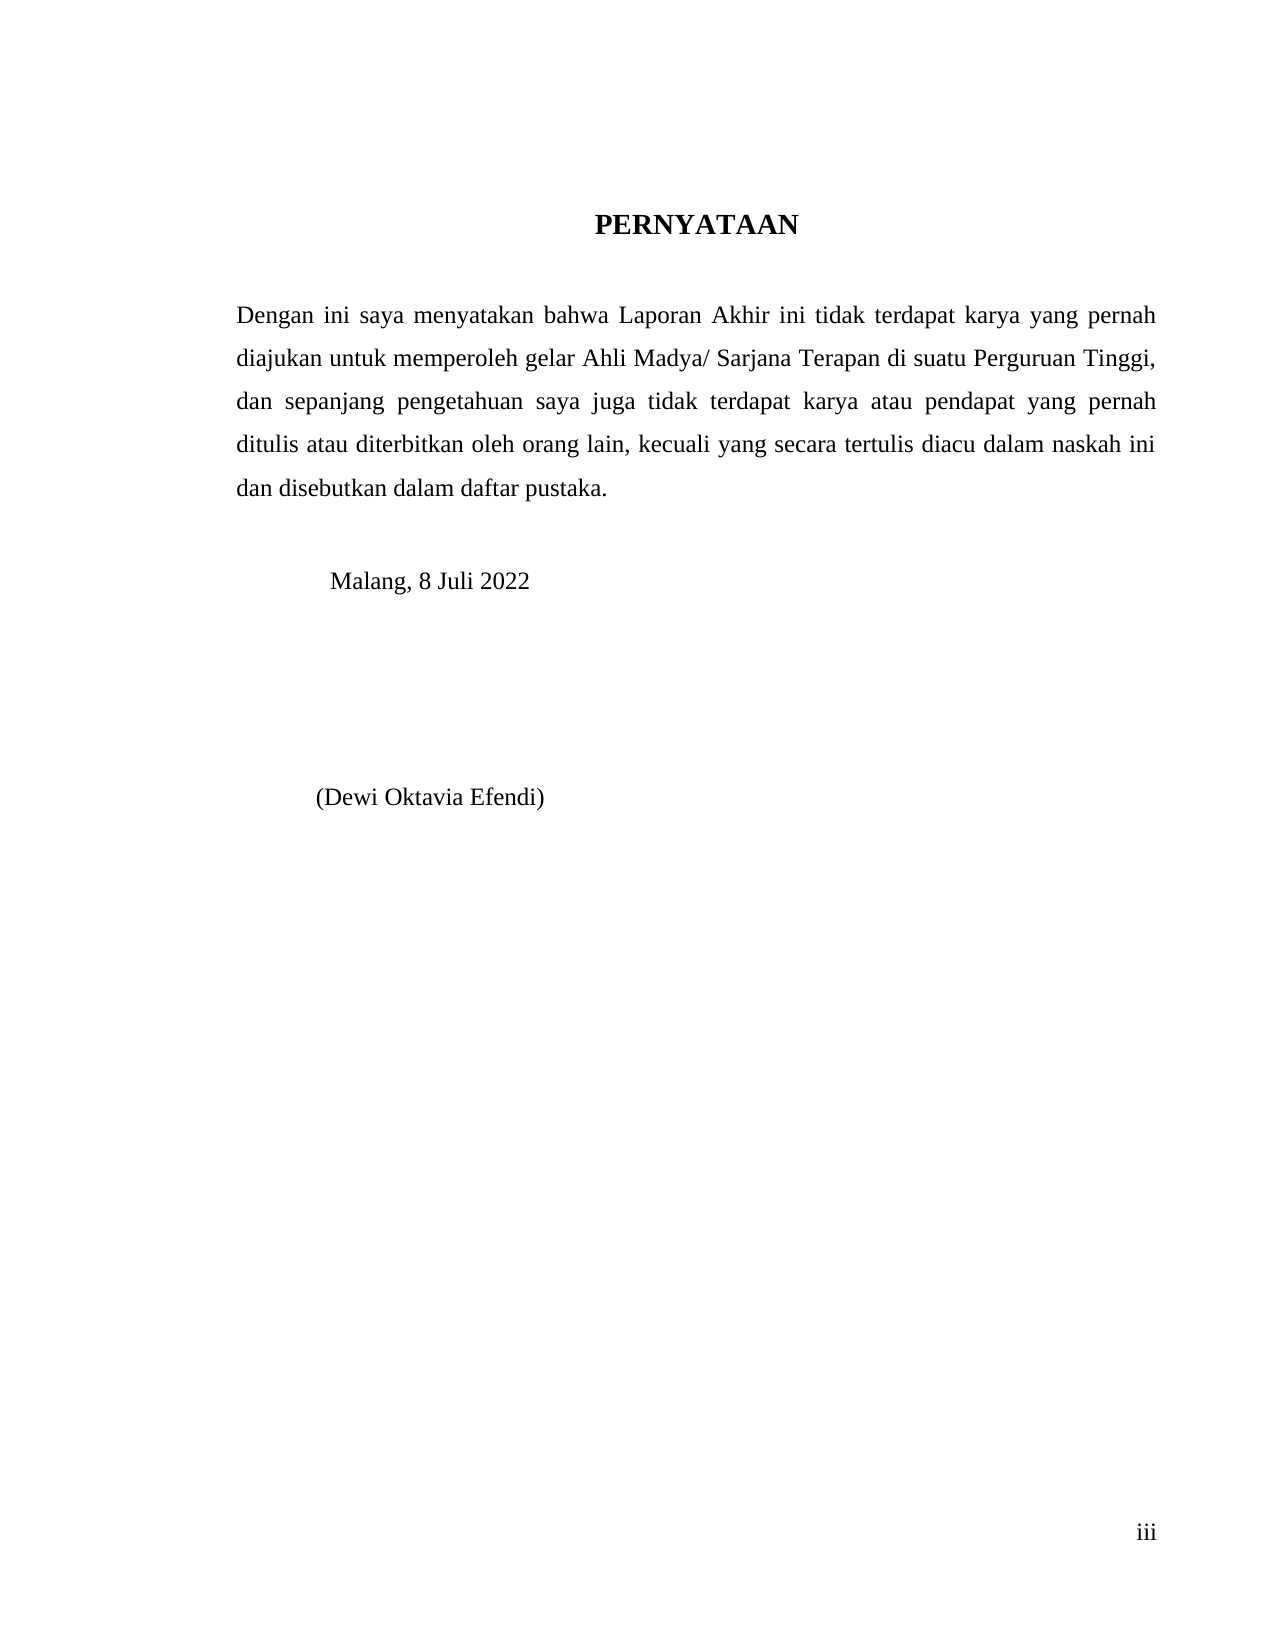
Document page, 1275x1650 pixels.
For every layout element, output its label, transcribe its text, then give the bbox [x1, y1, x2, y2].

text Dengan ini saya menyatakan bahwa Laporan Akhir ini tidak terdapat karya yang pernah diajukan untuk memperoleh gelar Ahli Madya/ Sarjana Terapan di suatu Perguruan Tinggi, dan sepanjang pengetahuan saya juga tidak terdapat karya atau pendapat yang pernah ditulis atau diterbitkan oleh orang lain, kecuali yang secara tertulis diacu dalam naskah ini dan disebutkan dalam daftar pustaka. [236, 300, 1157, 501]
subtitle PERNYATAAN [236, 207, 1157, 240]
